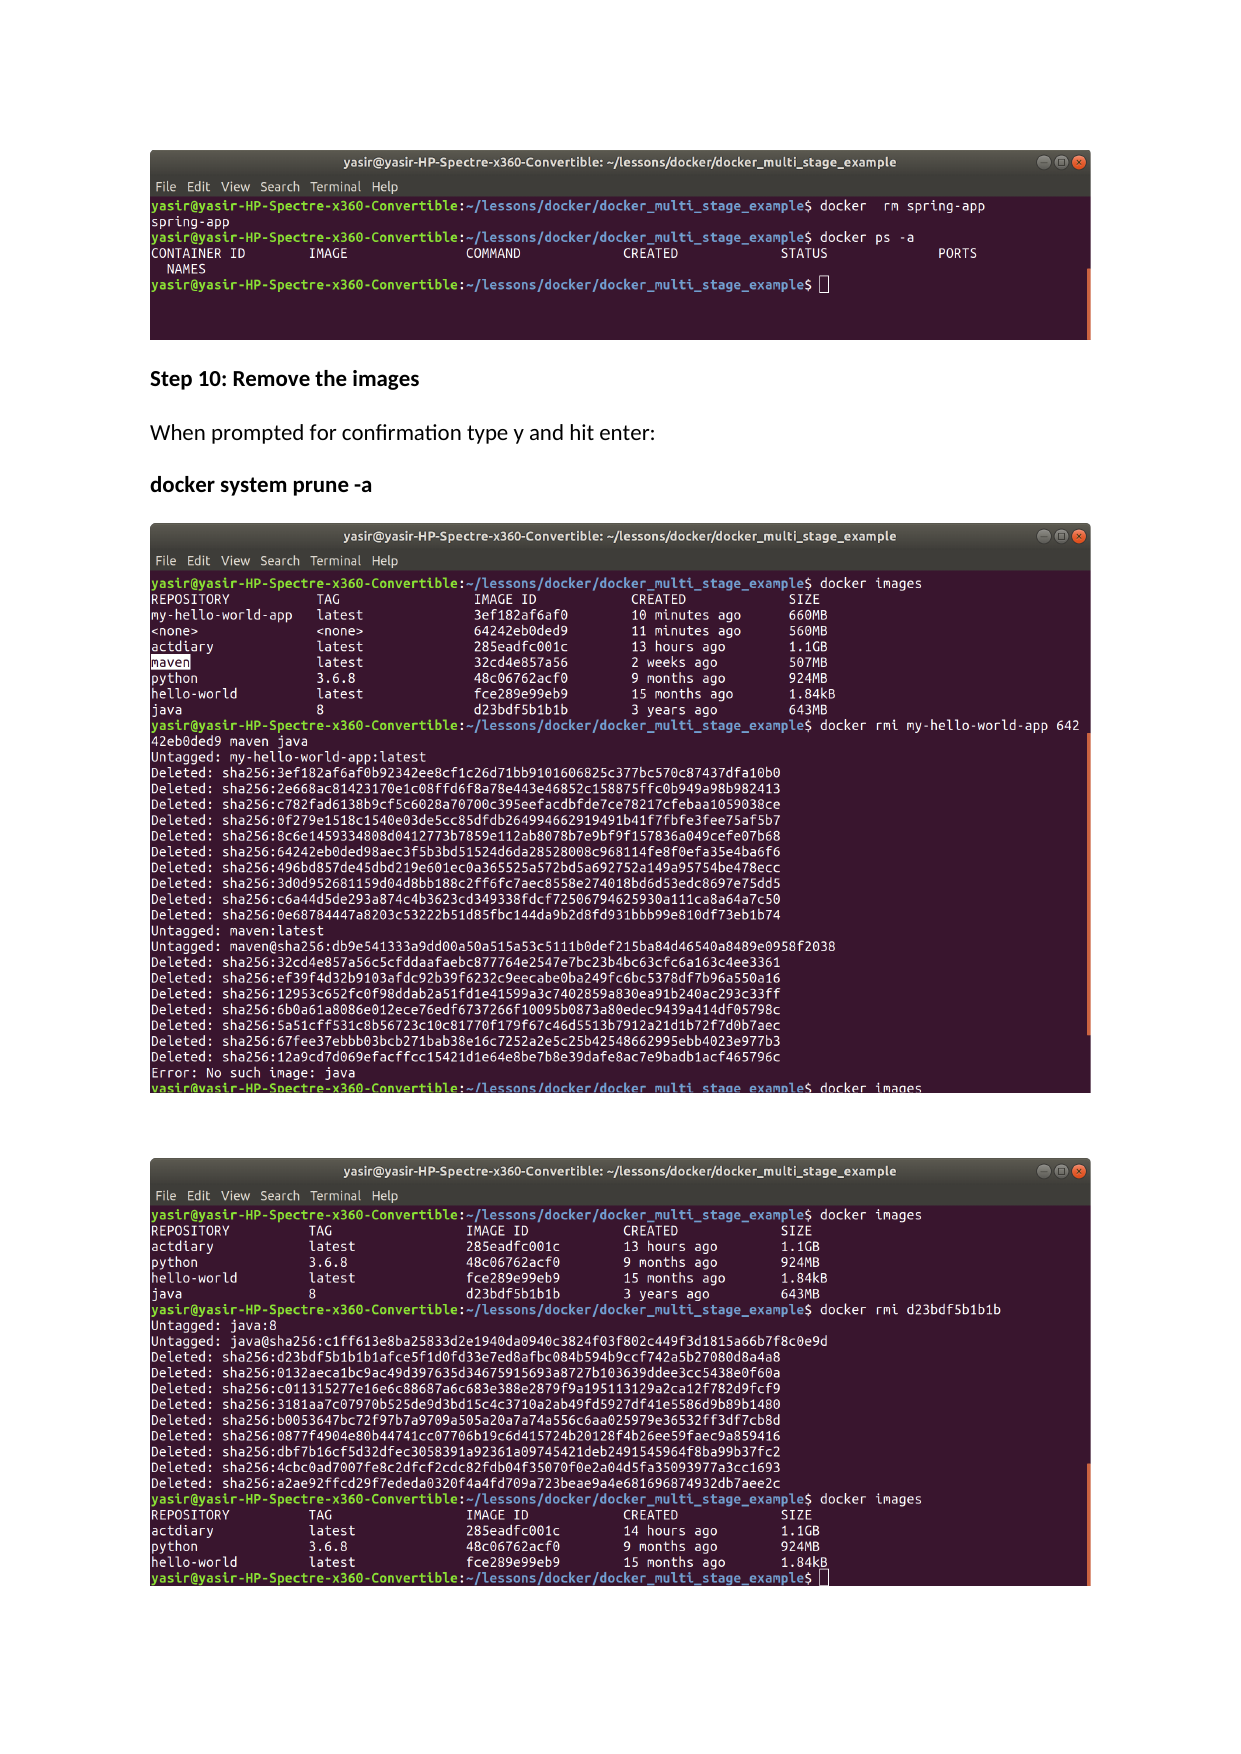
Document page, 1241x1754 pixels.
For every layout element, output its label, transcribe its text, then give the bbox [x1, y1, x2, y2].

text docker system prune -a [150, 471, 1090, 499]
picture [150, 150, 1091, 340]
text When prompted for confirmation type y and hit enter: [150, 418, 1090, 446]
text Step 10: Remove the images [150, 364, 1090, 393]
picture [150, 1158, 1091, 1586]
picture [150, 523, 1091, 1093]
